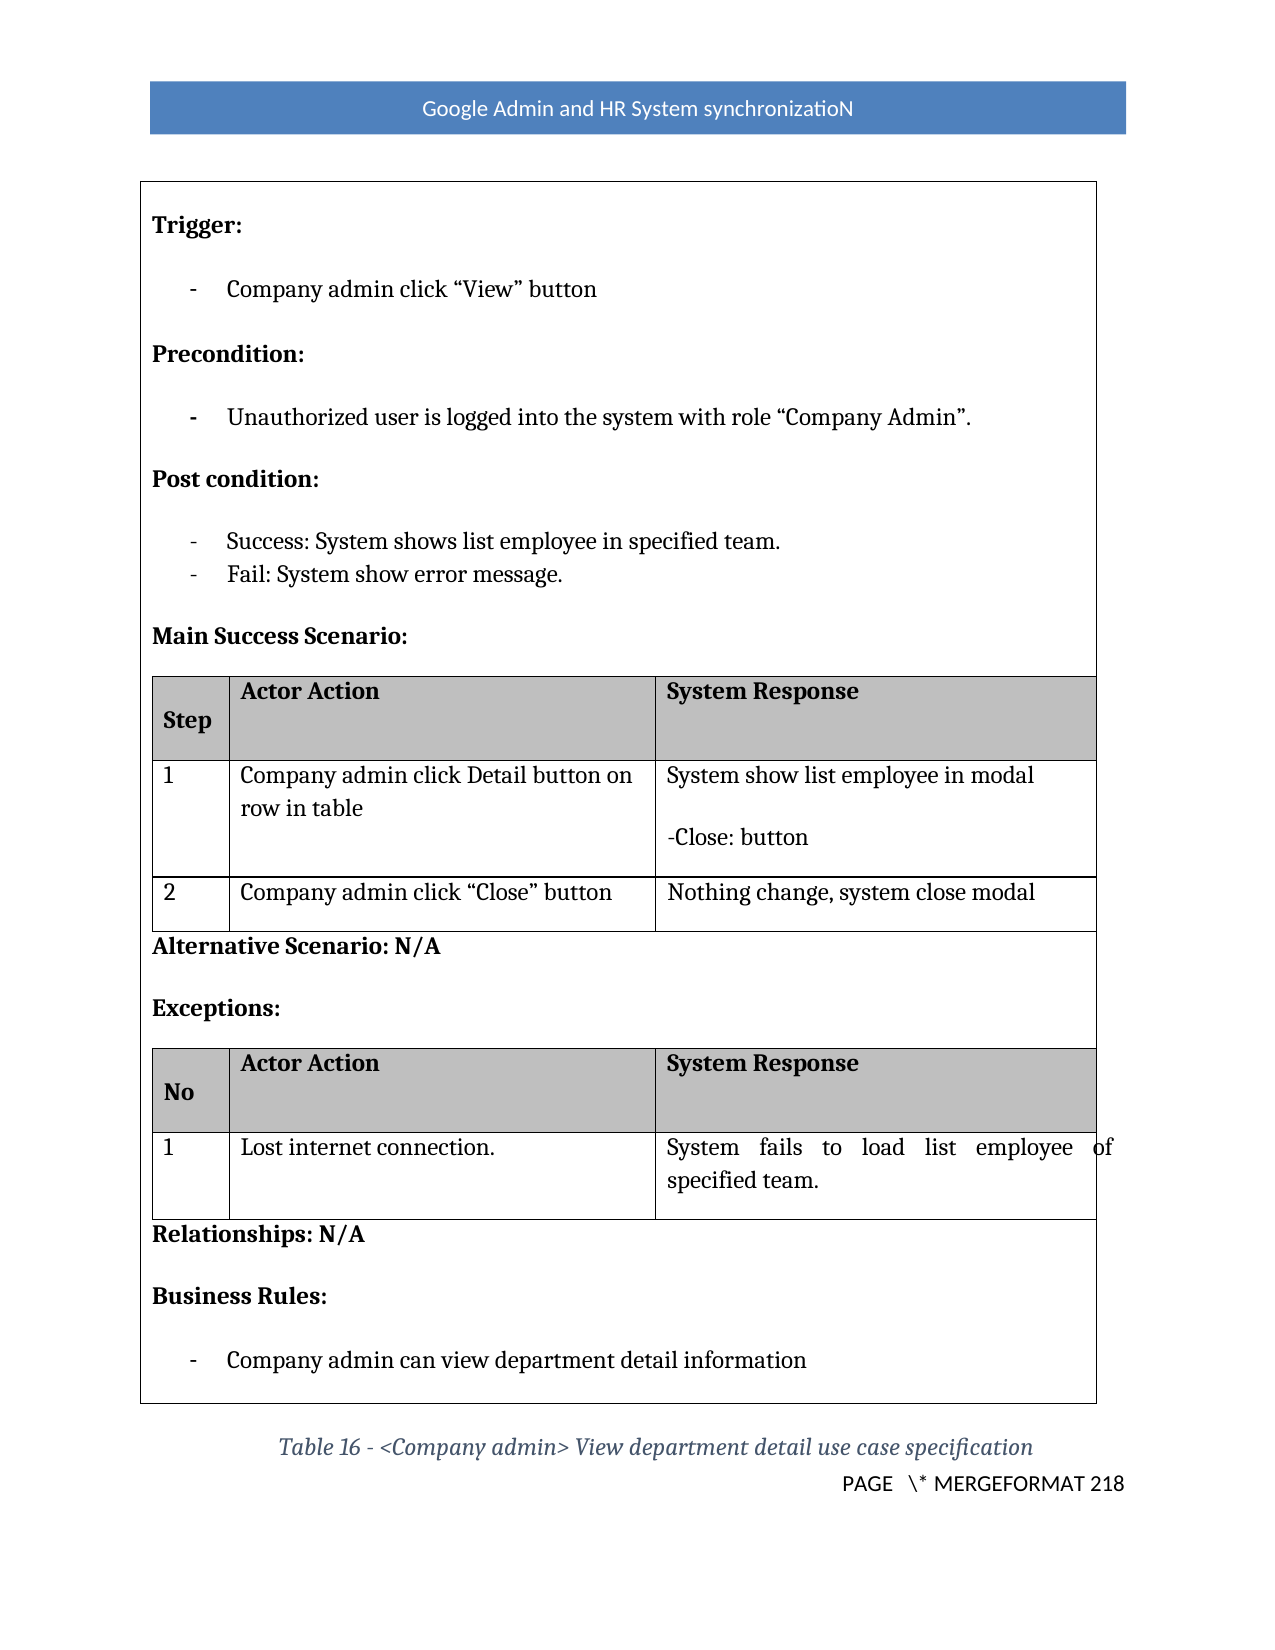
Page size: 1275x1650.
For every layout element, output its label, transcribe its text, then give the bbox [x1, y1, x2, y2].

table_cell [141, 182, 1096, 1402]
text Table 16 - <Company admin> View department detail use case specification [187, 1433, 1125, 1461]
